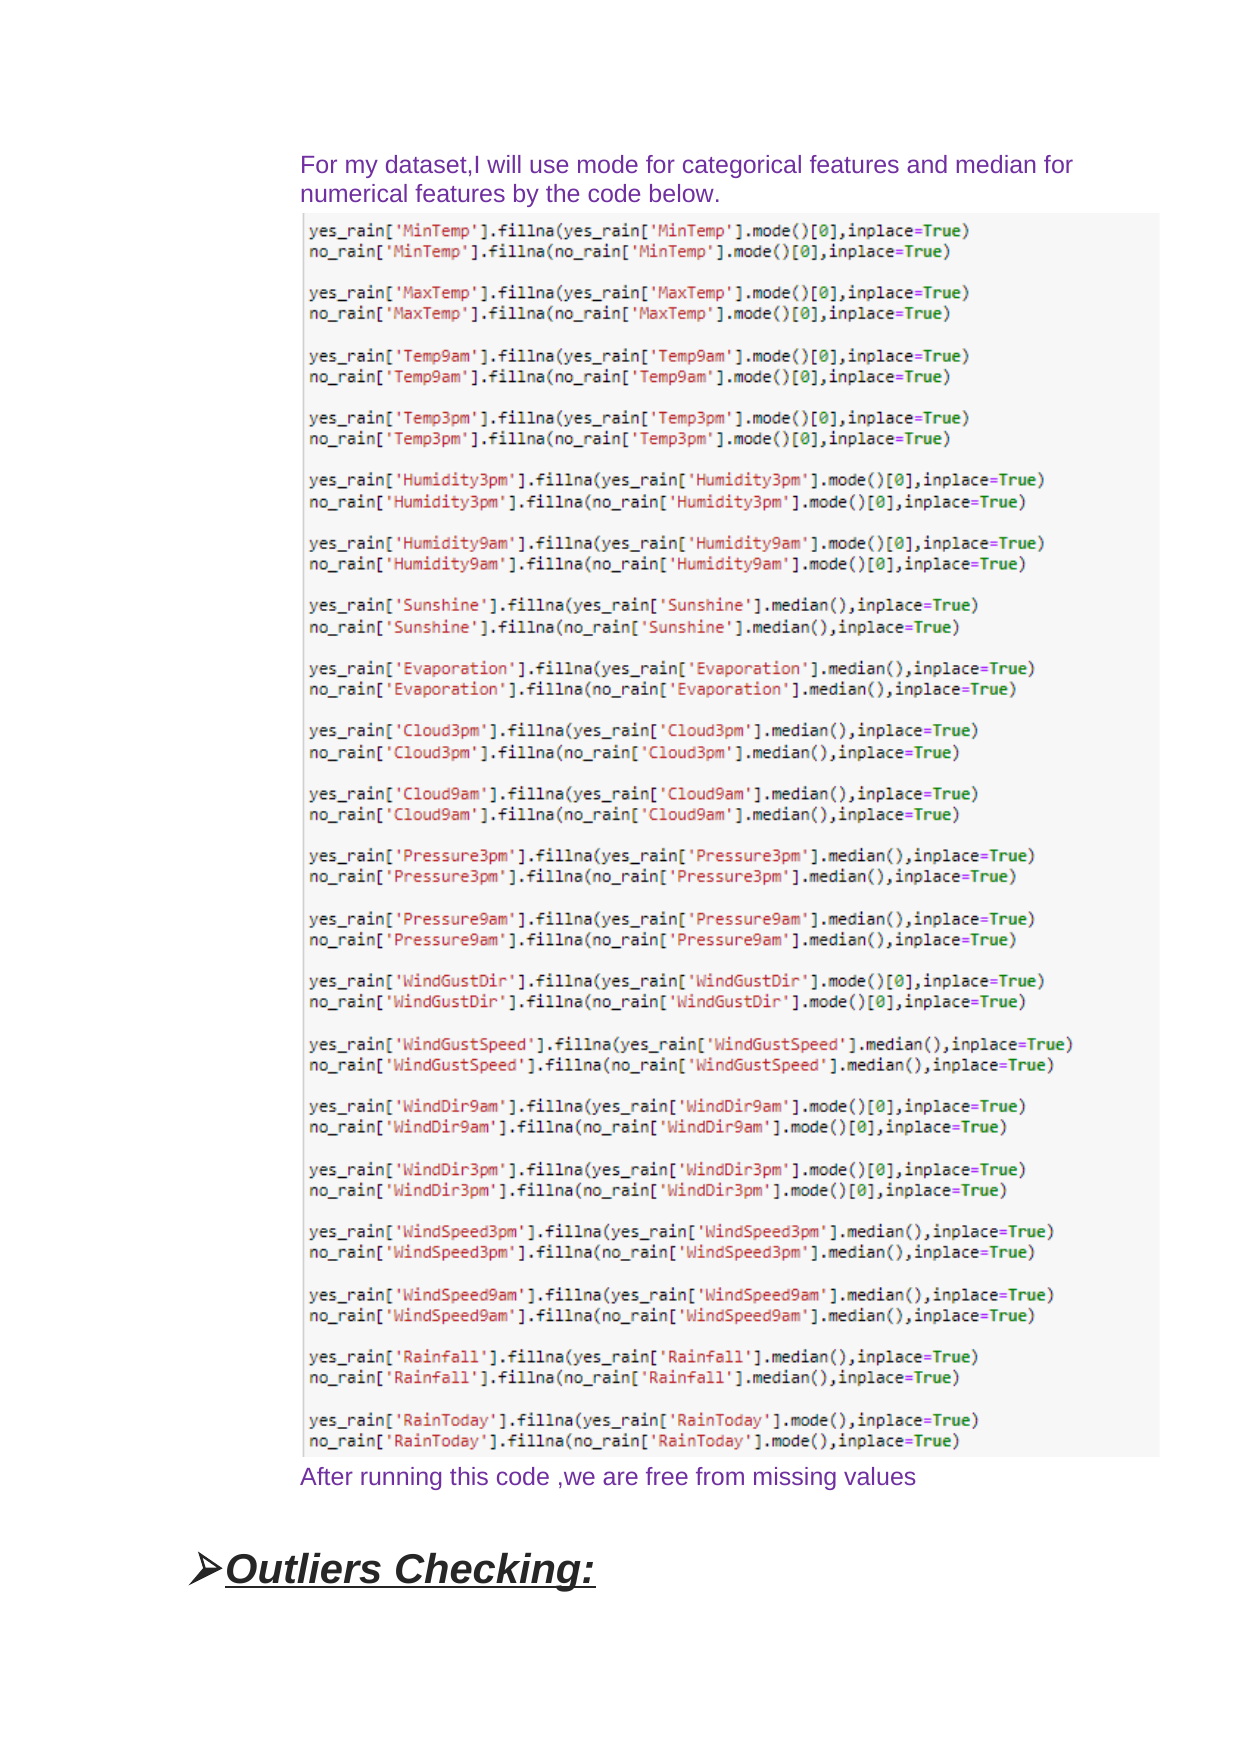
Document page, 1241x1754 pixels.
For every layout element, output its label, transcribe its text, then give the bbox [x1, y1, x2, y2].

list Outliers Checking: [187, 1544, 1090, 1592]
text After running this code ,we are free from missing values [300, 1457, 1090, 1491]
text For my dataset,I will use mode for categorical features and median for numerical features by the code below. [300, 150, 1090, 207]
